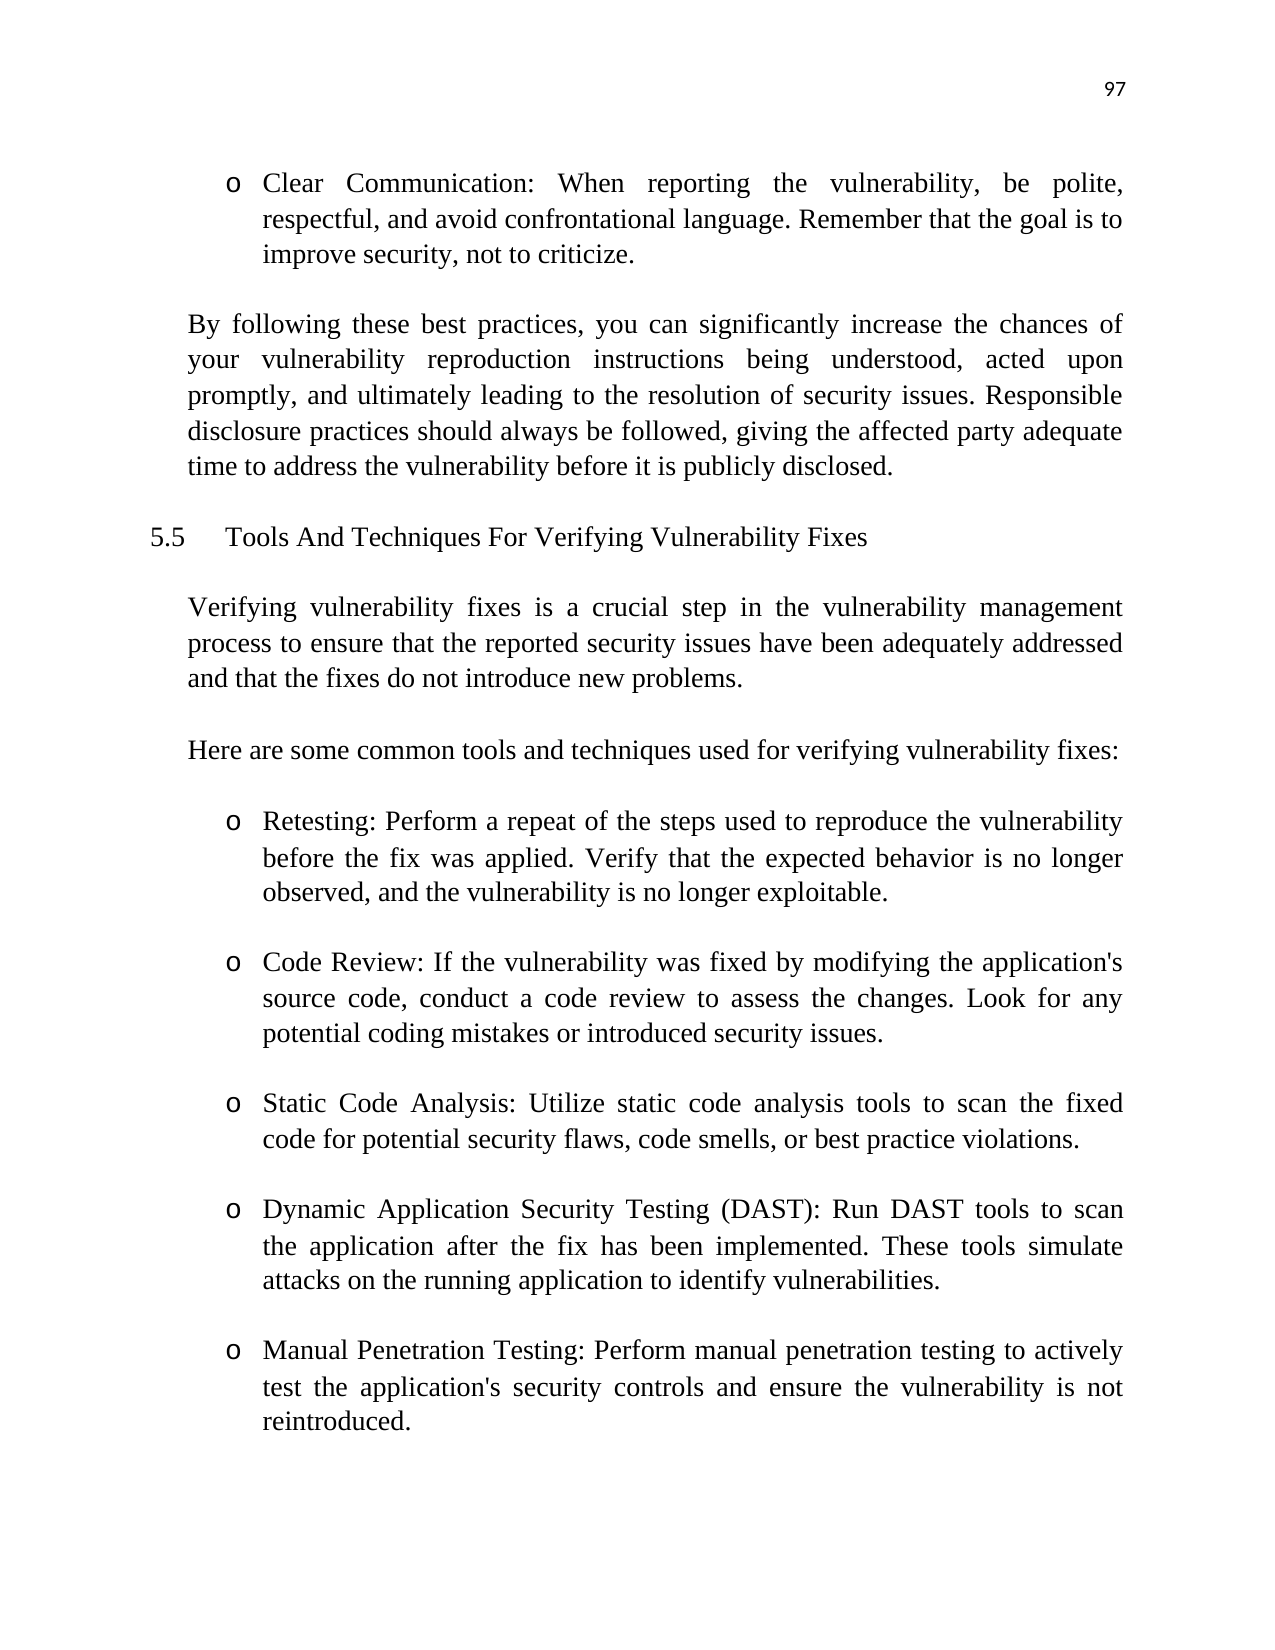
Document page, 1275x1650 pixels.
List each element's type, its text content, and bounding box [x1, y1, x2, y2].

list Dynamic Application Security Testing (DAST): Run DAST tools to scan the application after the fix has been implemented. These tools simulate attacks on the running application to identify vulnerabilities. [225, 1192, 1125, 1296]
list Manual Penetration Testing: Perform manual penetration testing to actively test the application's security controls and ensure the vulnerability is not reintroduced. [225, 1333, 1125, 1436]
list Retesting: Perform a repeat of the steps used to reproduce the vulnerability before the fix was applied. Verify that the expected behavior is no longer observed, and the vulnerability is no longer exploitable. [225, 804, 1125, 907]
text Verifying vulnerability fixes is a crucial step in the vulnerability management process to ensure that the reported security issues have been adequately addressed and that the fixes do not introduce new problems. [187, 590, 1125, 694]
list Code Review: If the vulnerability was fixed by modifying the application's source code, conduct a code review to assess the changes. Look for any potential coding mistakes or introduced security issues. [225, 945, 1125, 1048]
text Here are some common tools and techniques used for verifying vulnerability fixes: [187, 733, 1125, 765]
list Static Code Analysis: Utilize static code analysis tools to scan the fixed code for potential security flaws, code smells, or best practice violations. [225, 1086, 1125, 1155]
list Tools And Techniques For Verifying Vulnerability Fixes [150, 520, 1125, 553]
text By following these best practices, you can significantly increase the chances of your vulnerability reproduction instructions being understood, acted upon promptly, and ultimately leading to the resolution of security issues. Responsible disclosure practices should always be followed, giving the affected party adequate time to address the vulnerability before it is publicly disclosed. [187, 307, 1125, 482]
list Clear Communication: When reporting the vulnerability, be polite, respectful, and avoid confrontational language. Remember that the goal is to improve security, not to criticize. [225, 166, 1125, 269]
